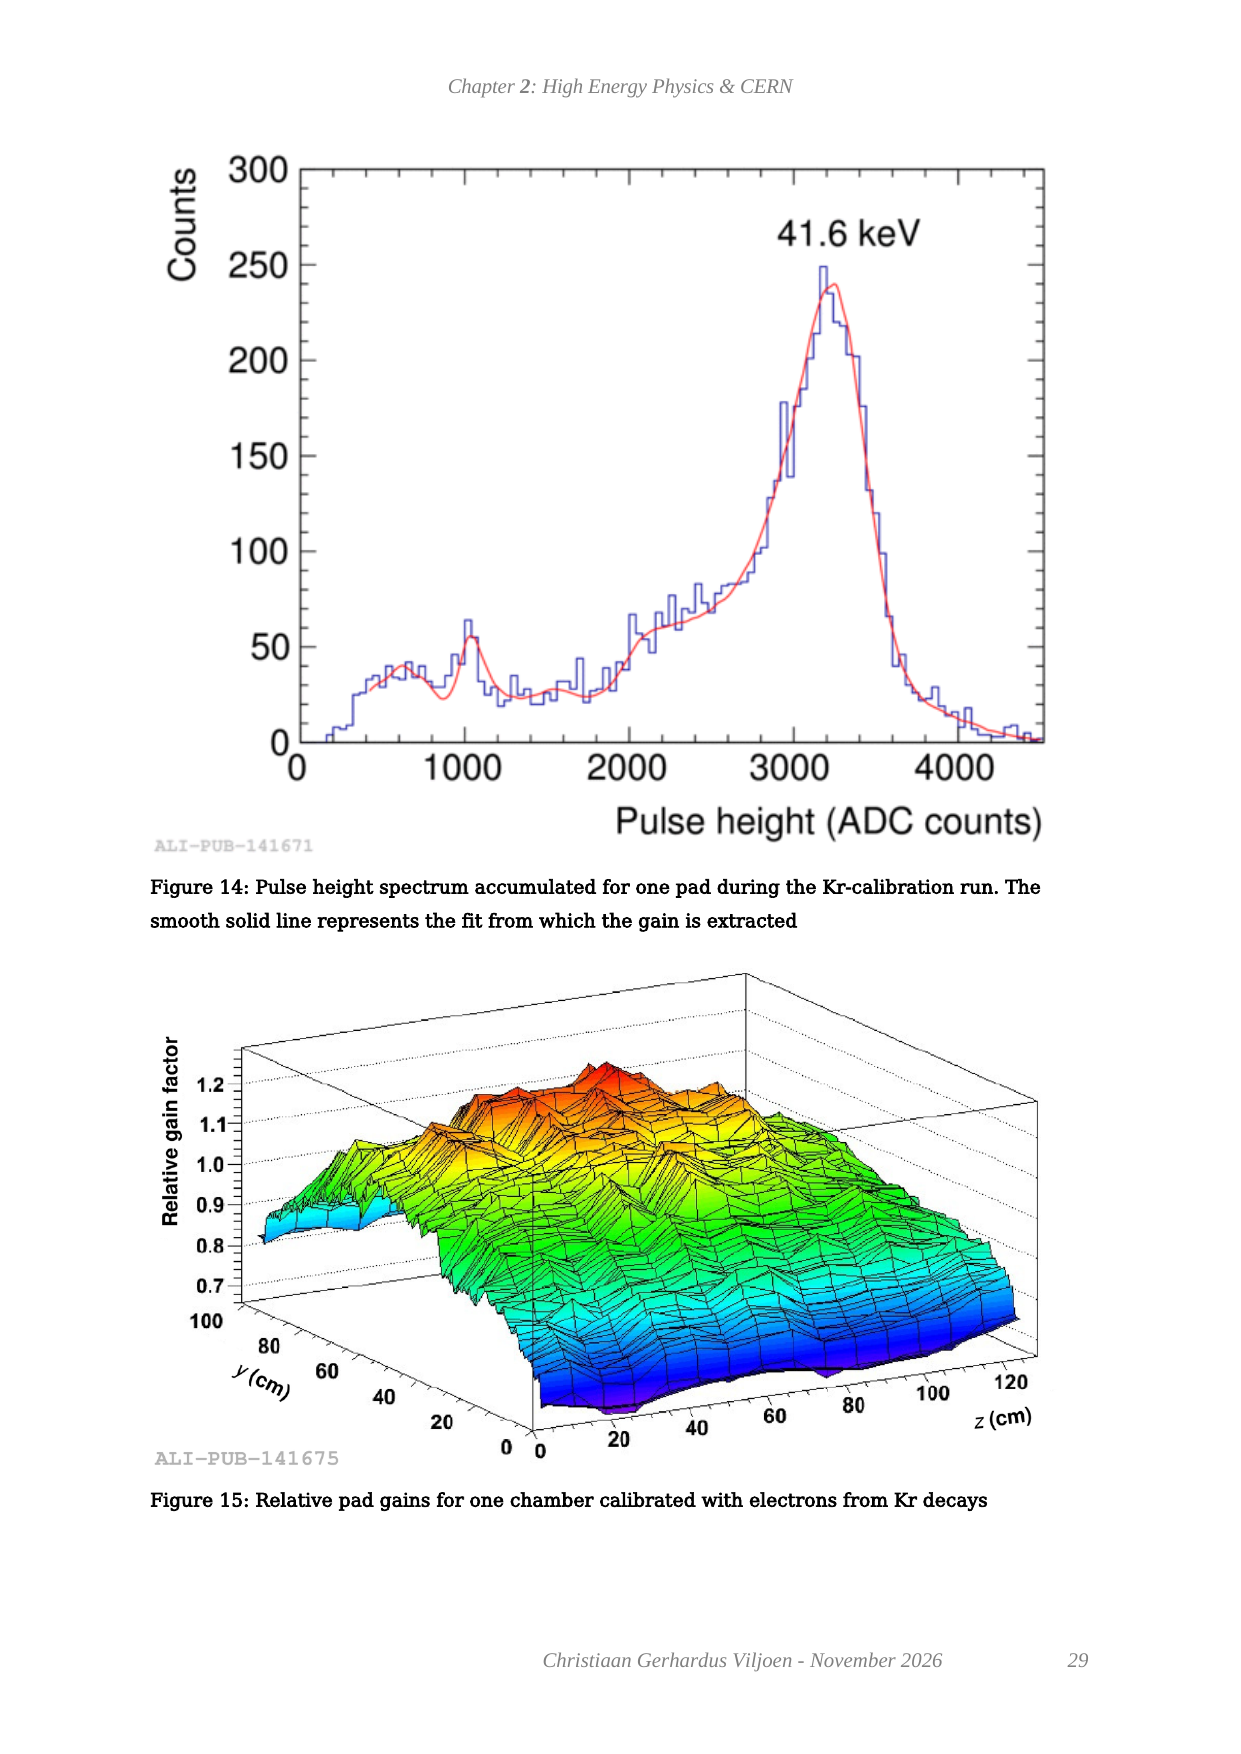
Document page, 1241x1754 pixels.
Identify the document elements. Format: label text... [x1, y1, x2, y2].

picture [150, 150, 1091, 856]
text Figure 14: Pulse height spectrum accumulated for one pad during the Kr-calibration run. The smooth solid line represents the fit from which the gain is extracted [150, 875, 1090, 931]
picture [150, 950, 1091, 1469]
text Figure 15: Relative pad gains for one chamber calibrated with electrons from Kr decays [150, 1488, 1090, 1510]
